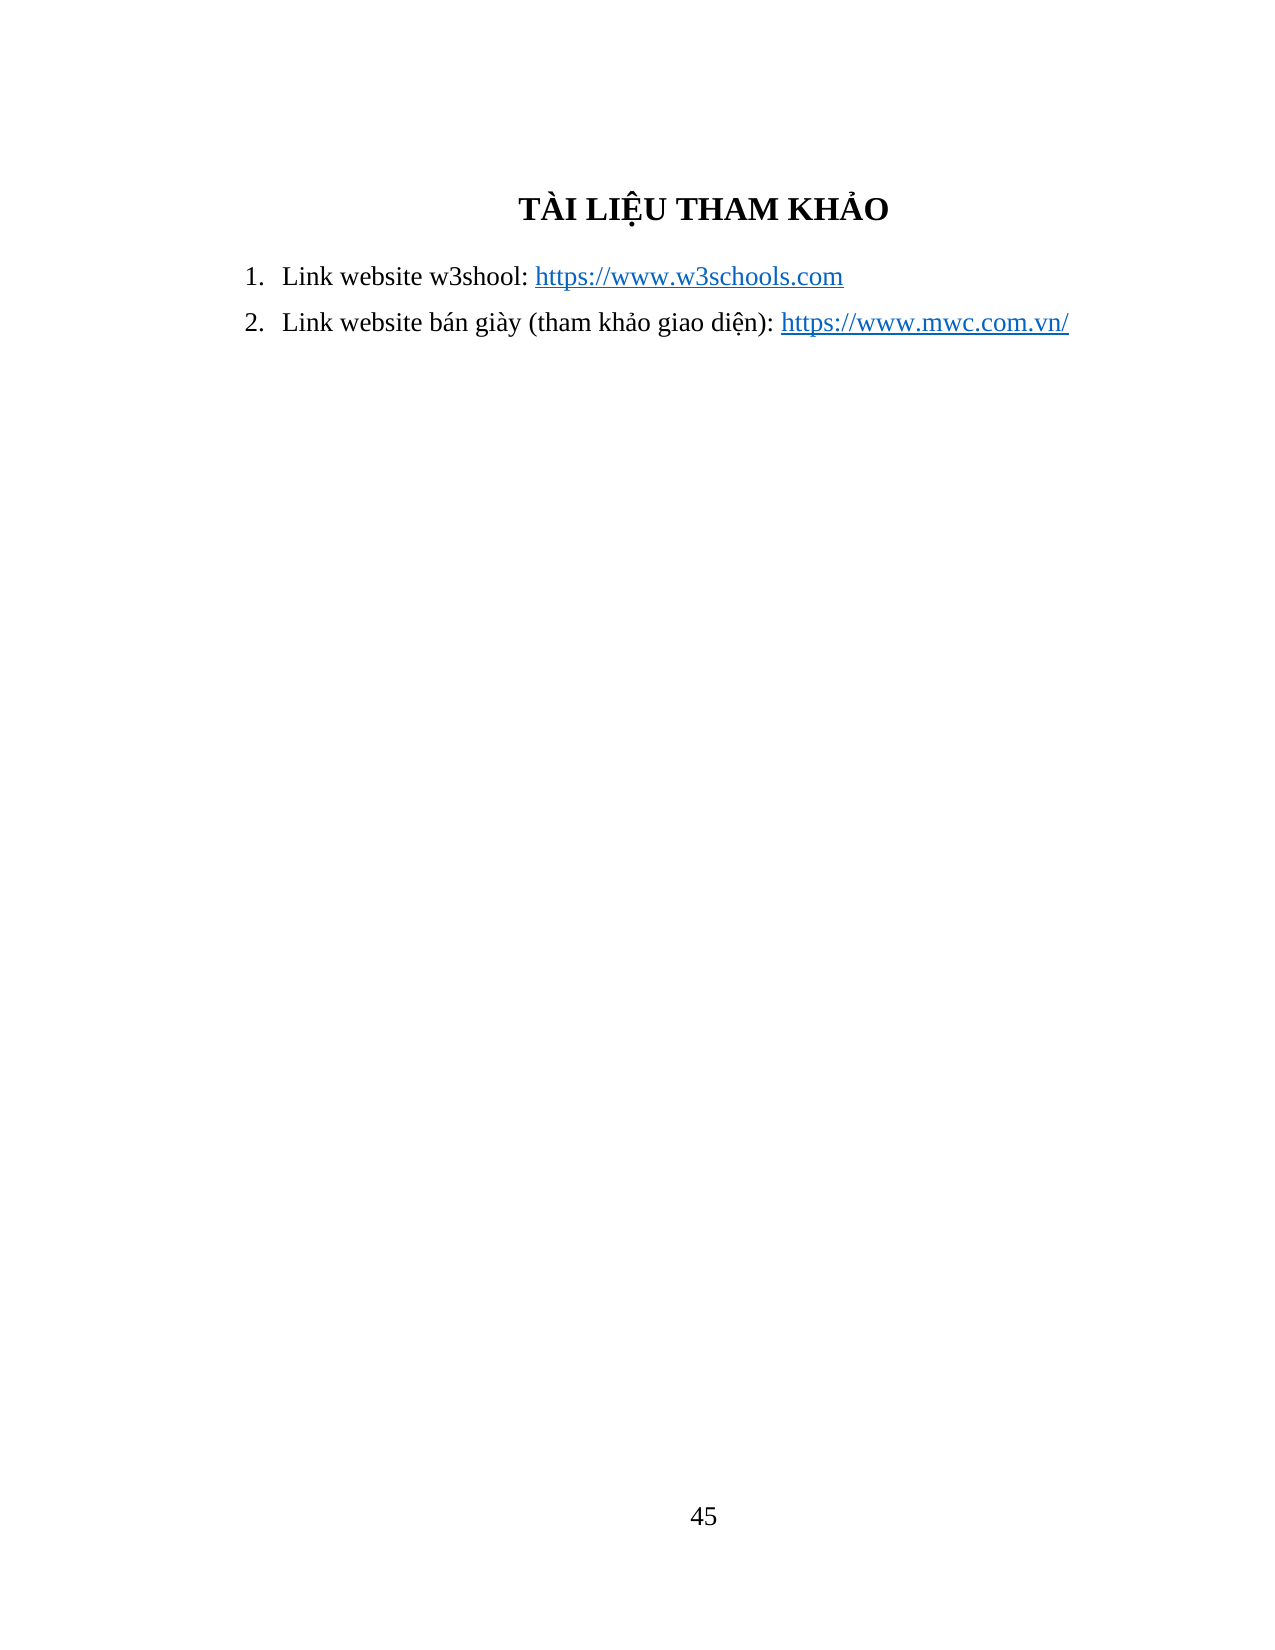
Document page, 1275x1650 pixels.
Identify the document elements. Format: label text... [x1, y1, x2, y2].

list Link website bán giày (tham khảo giao diện): https://www.mwc.com.vn/ [244, 306, 1157, 337]
subtitle TÀI LIỆU THAM KHẢO [207, 190, 1157, 228]
list Link website w3shool: https://www.w3schools.com [244, 260, 1157, 291]
